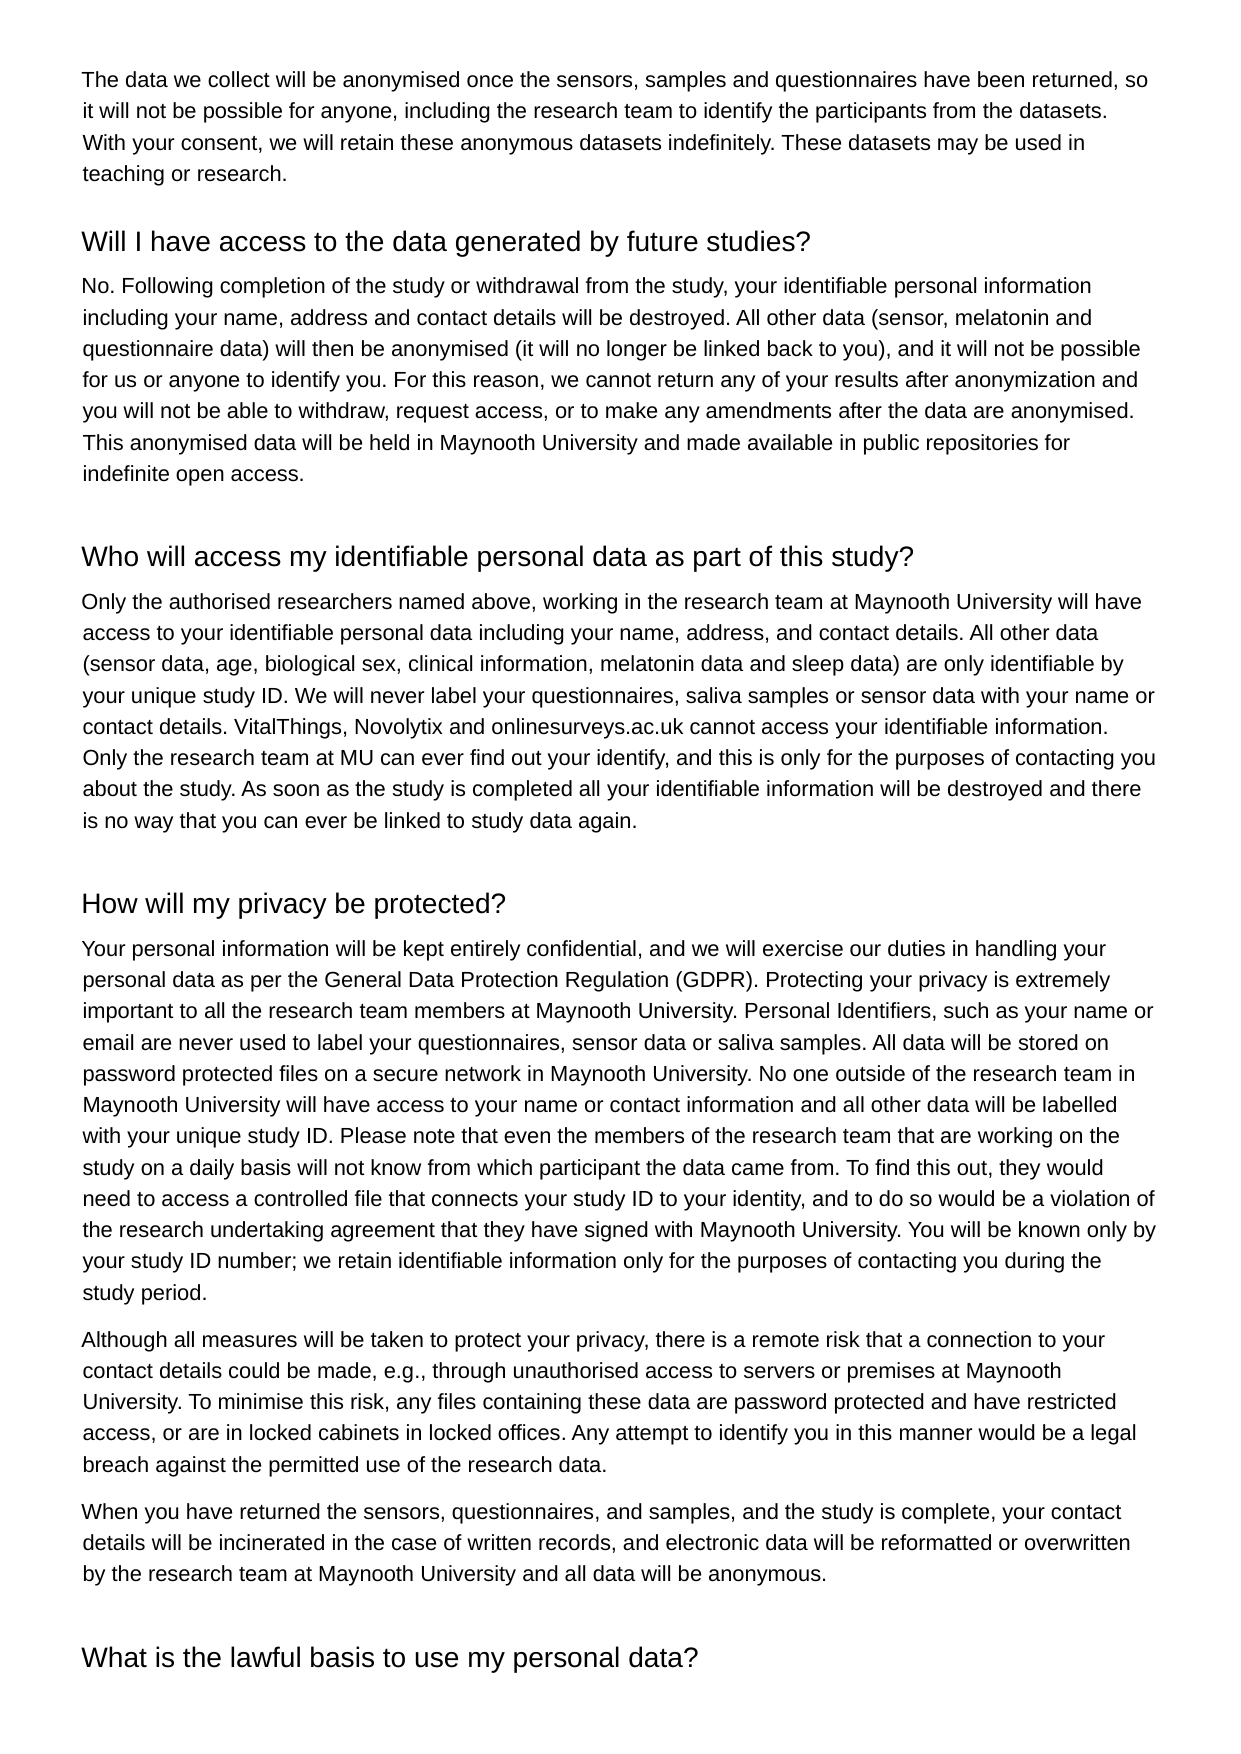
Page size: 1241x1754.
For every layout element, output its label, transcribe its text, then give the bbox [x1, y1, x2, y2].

text Who will access my identifiable personal data as part of this study? [81, 540, 1160, 573]
text When you have returned the sensors, questionnaires, and samples, and the study is complete, your contact details will be incinerated in the case of written records, and electronic data will be reformatted or overwritten by the research team at Maynooth University and all data will be anonymous. [81, 1499, 1158, 1586]
text How will my privacy be protected? [81, 887, 1160, 919]
text Only the authorised researchers named above, working in the research team at Maynooth University will have access to your identifiable personal data including your name, address, and contact details. All other data (sensor data, age, biological sex, clinical information, melatonin data and sleep data) are only identifiable by your unique study ID. We will never label your questionnaires, saliva samples or sensor data with your name or contact details. VitalThings, Novolytix and onlinesurveys.ac.uk cannot access your identifiable information. Only the research team at MU can ever find out your identify, and this is only for the purposes of contacting you about the study. As soon as the study is completed all your identifiable information will be destroyed and there is no way that you can ever be linked to study data again. [81, 589, 1158, 833]
text The data we collect will be anonymised once the sensors, samples and questionnaires have been returned, so it will not be possible for anyone, including the research team to identify the participants from the datasets. With your consent, we will retain these anonymous datasets indefinitely. These datasets may be used in teaching or research. [81, 67, 1158, 186]
text Although all measures will be taken to protect your privacy, there is a remote risk that a connection to your contact details could be made, e.g., through unauthorised access to servers or premises at Maynooth University. To minimise this risk, any files containing these data are password protected and have restricted access, or are in locked cabinets in locked offices. Any attempt to identify you in this manner would be a legal breach against the permitted use of the research data. [81, 1327, 1158, 1477]
text No. Following completion of the study or withdrawal from the study, your identifiable personal information including your name, address and contact details will be destroyed. All other data (sensor, melatonin and questionnaire data) will then be anonymised (it will no longer be linked back to you), and it will not be possible for us or anyone to identify you. For this reason, we cannot return any of your results after anonymization and you will not be able to withdraw, request access, or to make any amendments after the data are anonymised. This anonymised data will be held in Maynooth University and made available in public repositories for indefinite open access. [81, 273, 1158, 486]
text What is the lawful basis to use my personal data? [81, 1641, 1160, 1673]
text Your personal information will be kept entirely confidential, and we will exercise our duties in handling your personal data as per the General Data Protection Regulation (GDPR). Protecting your privacy is extremely important to all the research team members at Maynooth University. Personal Identifiers, such as your name or email are never used to label your questionnaires, sensor data or saliva samples. All data will be stored on password protected files on a secure network in Maynooth University. No one outside of the research team in Maynooth University will have access to your name or contact information and all other data will be labelled with your unique study ID. Please note that even the members of the research team that are working on the study on a daily basis will not know from which participant the data came from. To find this out, they would need to access a controlled file that connects your study ID to your identity, and to do so would be a violation of the research undertaking agreement that they have signed with Maynooth University. You will be known only by your study ID number; we retain identifiable information only for the purposes of contacting you during the study period. [81, 936, 1158, 1304]
text Will I have access to the data generated by future studies? [81, 225, 1160, 257]
